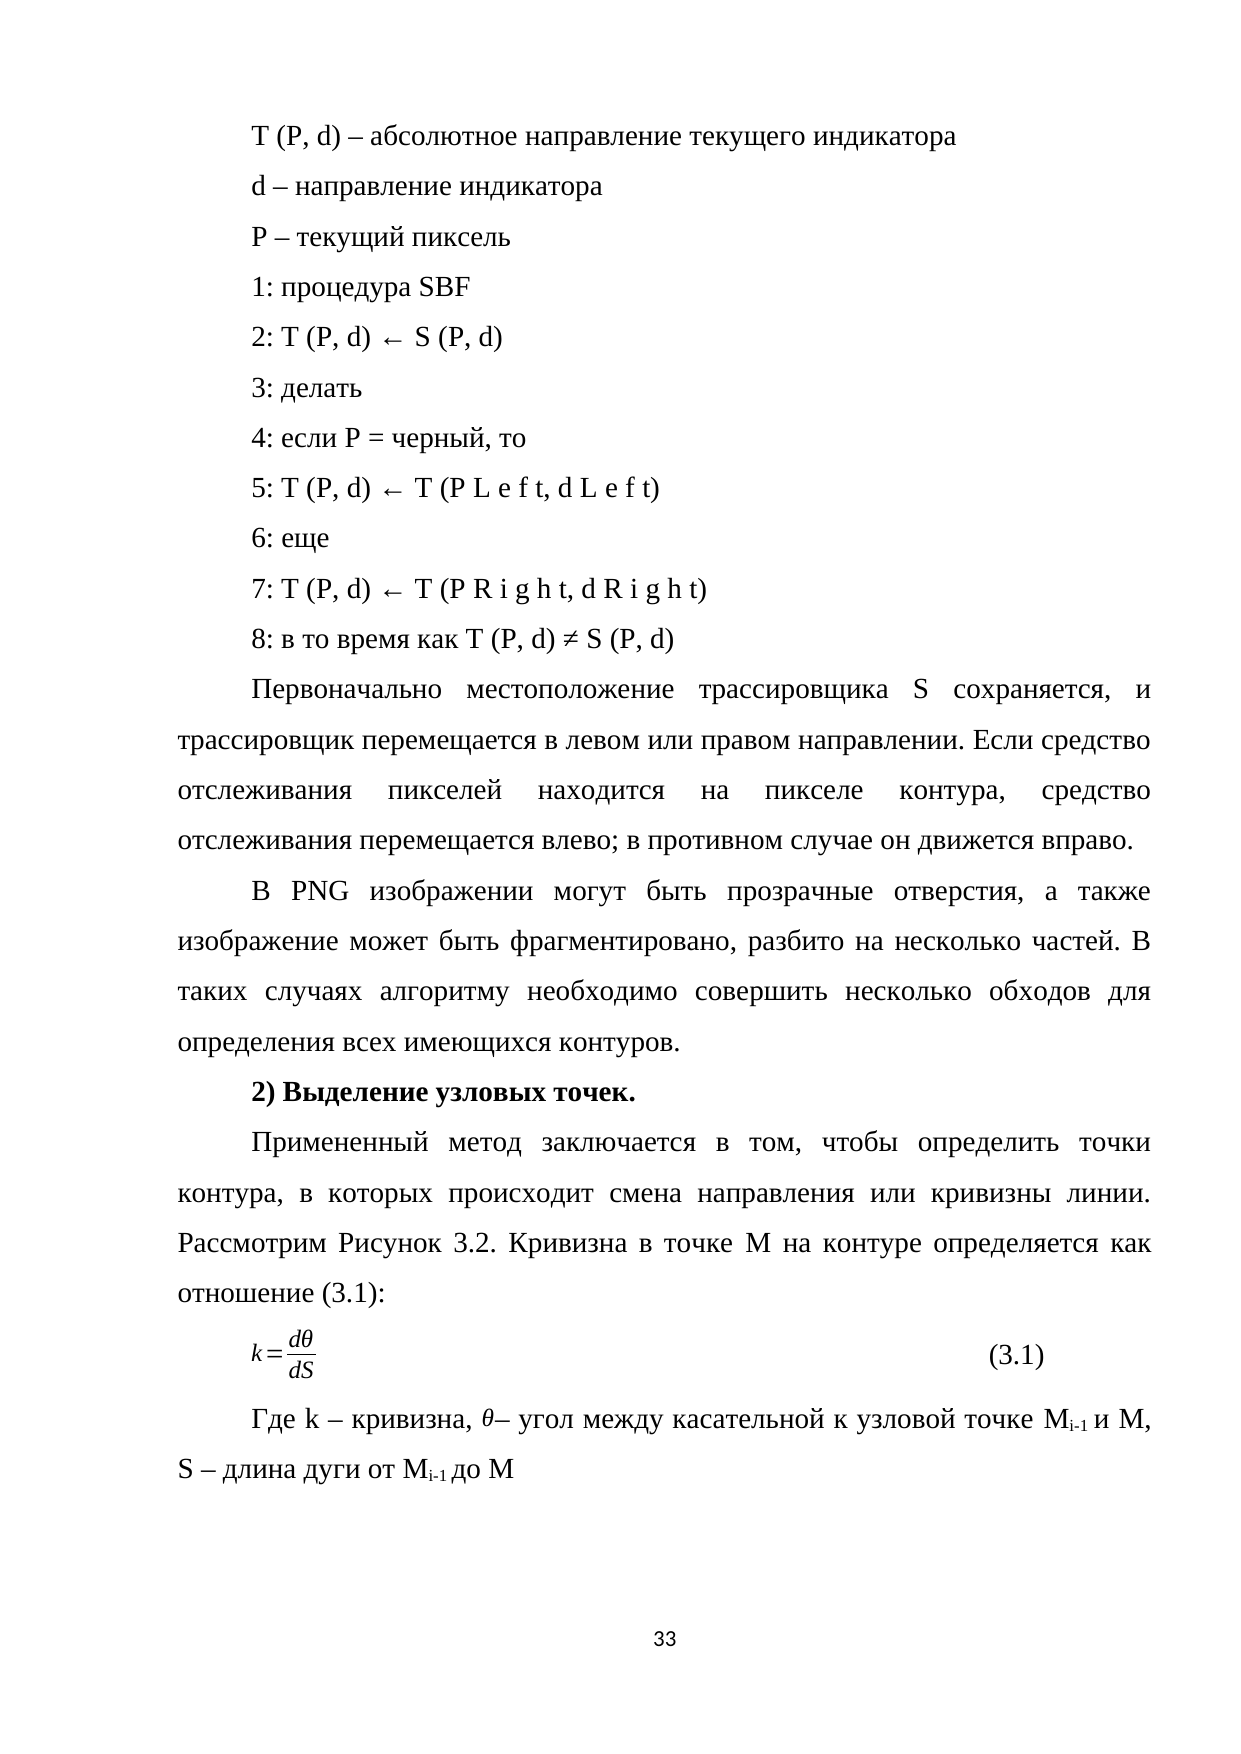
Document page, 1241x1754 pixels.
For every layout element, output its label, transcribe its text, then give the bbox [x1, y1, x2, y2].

text (3.1) [177, 1326, 1152, 1384]
text 6: еще [177, 521, 1152, 554]
text Первоначально местоположение трассировщика S сохраняется, и трассировщик перемещается в левом или правом направлении. Если средство отслеживания пикселей находится на пикселе контура, средство отслеживания перемещается влево; в противном случае он движется вправо. [177, 672, 1152, 856]
text Где k – кривизна, – угол между касательной к узловой точке Mi-1 и M, S – длина дуги от Mi-1 до M [177, 1401, 1152, 1485]
text 3: делать [177, 370, 1152, 403]
text T (P, d) – абсолютное направление текущего индикатора [177, 118, 1152, 152]
text 1: процедура SBF [177, 269, 1152, 303]
text 2) Выделение узловых точек. [177, 1074, 1152, 1108]
text P – текущий пиксель [177, 219, 1152, 252]
text 5: T (P, d) ← T (P L e f t, d L e f t) [177, 470, 1152, 504]
text d – направление индикатора [177, 168, 1152, 202]
text 7: T (P, d) ← T (P R i g h t, d R i g h t) [177, 571, 1152, 604]
text Примененный метод заключается в том, чтобы определить точки контура, в которых происходит смена направления или кривизны линии. Рассмотрим Рисунок 3.2. Кривизна в точке M на контуре определяется как отношение (3.1): [177, 1124, 1152, 1309]
text 8: в то время как T (P, d) ≠ S (P, d) [177, 621, 1152, 655]
text 2: T (P, d) ← S (P, d) [177, 319, 1152, 353]
text 4: если P = черный, то [177, 420, 1152, 453]
text В PNG изображении могут быть прозрачные отверстия, а также изображение может быть фрагментировано, разбито на несколько частей. В таких случаях алгоритму необходимо совершить несколько обходов для определения всех имеющихся контуров. [177, 873, 1152, 1057]
